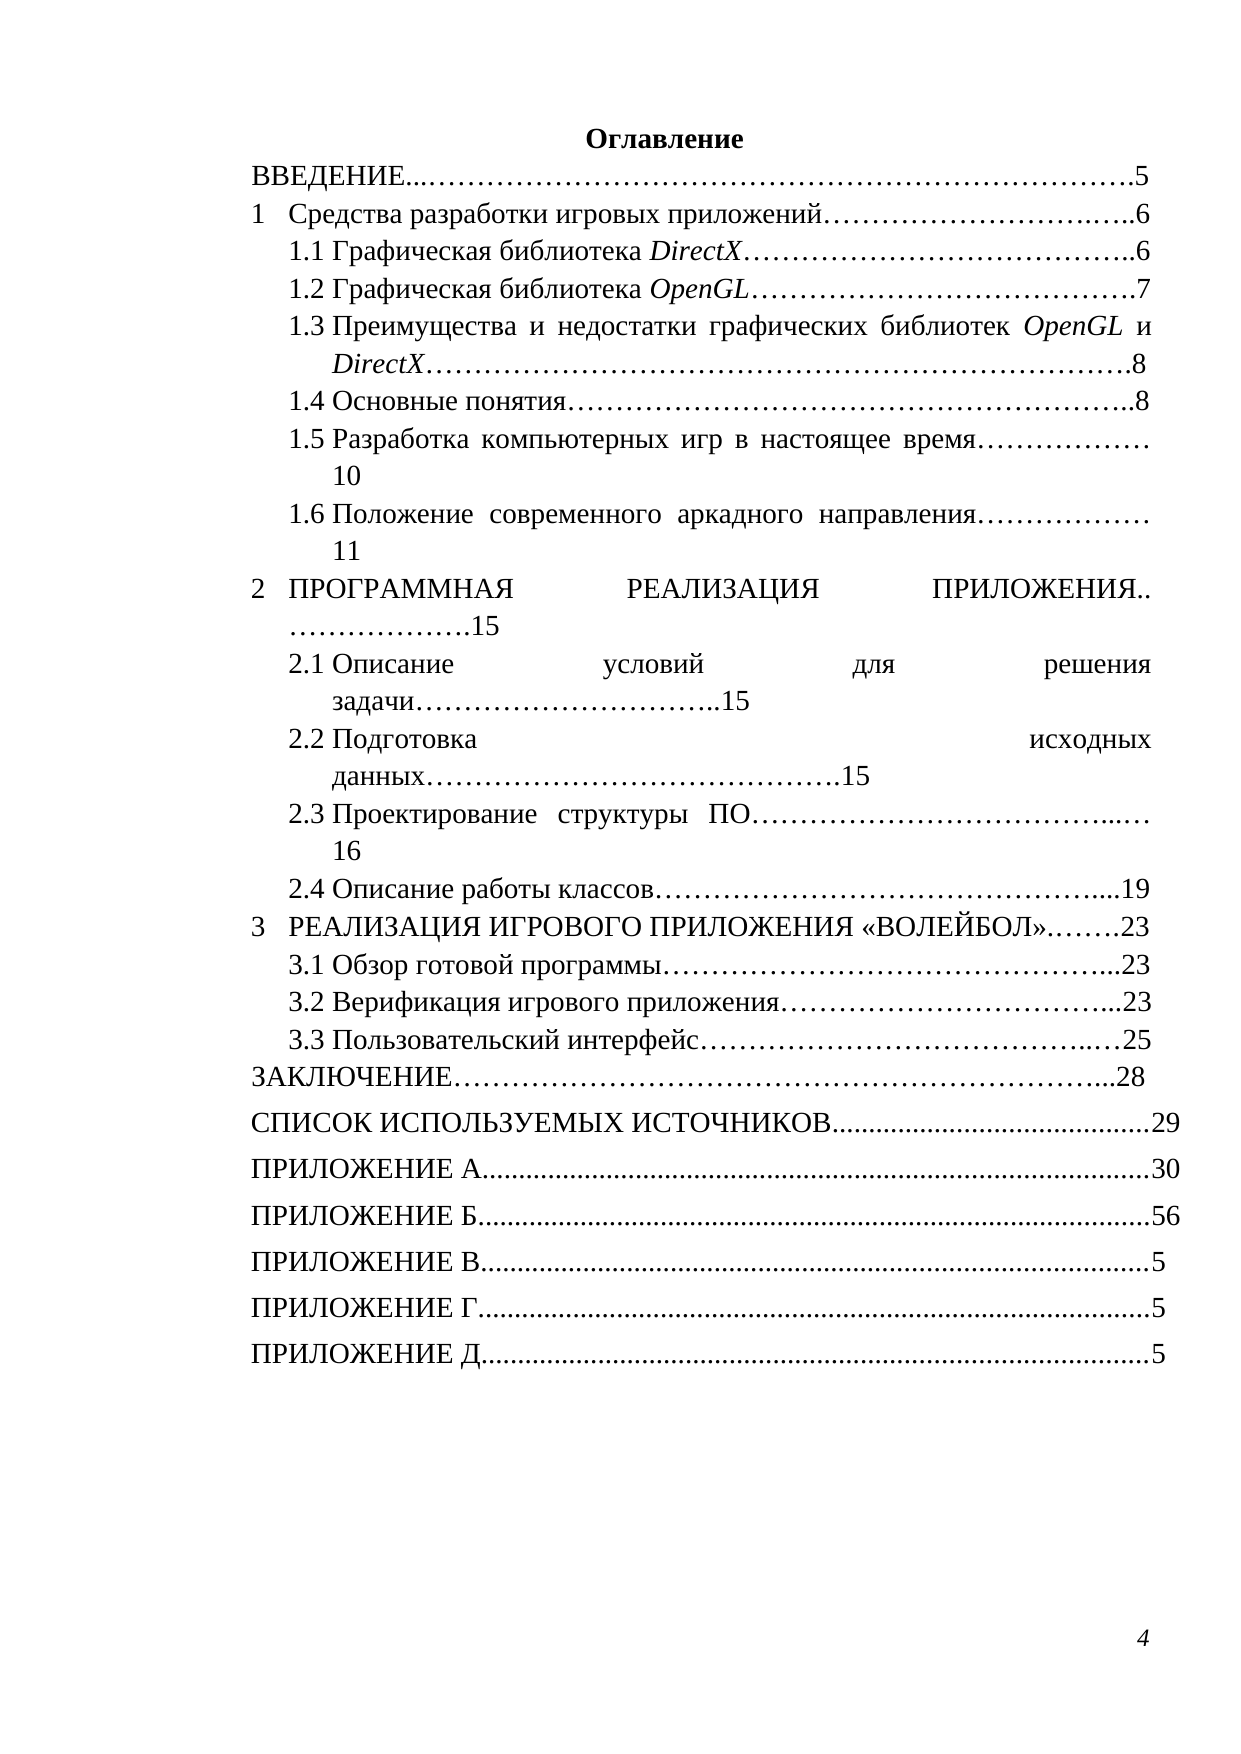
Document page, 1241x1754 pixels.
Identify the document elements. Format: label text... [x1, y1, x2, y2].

text ПРИЛОЖЕНИЕ Б 56 [177, 1198, 1152, 1231]
list Основные понятия…………………………………………………..8 [288, 381, 1152, 418]
list Пользовательский интерфейс…………………………………..…25 [288, 1018, 1152, 1056]
list Описание условий для решения задачи…………………………..15 [288, 643, 1152, 718]
text Оглавление [177, 118, 1152, 156]
text ПРИЛОЖЕНИЕ А 30 [177, 1152, 1152, 1185]
text ЗАКЛЮЧЕНИЕ…………………………………………………………...28 [221, 1056, 1152, 1093]
list ПРОГРАММНАЯ РЕАЛИЗАЦИЯ ПРИЛОЖЕНИЯ..……………….15 [251, 568, 1152, 643]
list Обзор готовой программы………………………………………...23 [288, 943, 1152, 981]
text СПИСОК ИСПОЛЬЗУЕМЫХ ИСТОЧНИКОВ 29 [177, 1106, 1152, 1139]
list Разработка компьютерных игр в настоящее время………………10 [288, 418, 1152, 493]
list Подготовка исходных данных…………………………………….15 [288, 718, 1152, 793]
list Проектирование структуры ПО………………………………...…16 [288, 793, 1152, 868]
list Графическая библиотека DirectX…………………………………..6 [288, 231, 1152, 268]
text ВВЕДЕНИЕ...……………………………………………………………….5 [177, 156, 1152, 193]
list Верификация игрового приложения……………………………...23 [288, 981, 1152, 1018]
list Графическая библиотека OpenGL………………………………….7 [288, 268, 1152, 306]
list РЕАЛИЗАЦИЯ ИГРОВОГО ПРИЛОЖЕНИЯ «ВОЛЕЙБОЛ».…….23 [251, 906, 1152, 943]
list Преимущества и недостатки графических библиотек OpenGL и DirectX……………………………………………………………….8 [288, 306, 1152, 381]
text ПРИЛОЖЕНИЕ Д 59 [177, 1336, 1152, 1369]
list Средства разработки игровых приложений……………………….…..6 [251, 193, 1152, 231]
list Положение современного аркадного направления………………11 [288, 493, 1152, 568]
list Описание работы классов………………………………………....19 [288, 868, 1152, 906]
text ПРИЛОЖЕНИЕ В 57 [177, 1244, 1152, 1277]
text ПРИЛОЖЕНИЕ Г 58 [177, 1290, 1152, 1323]
